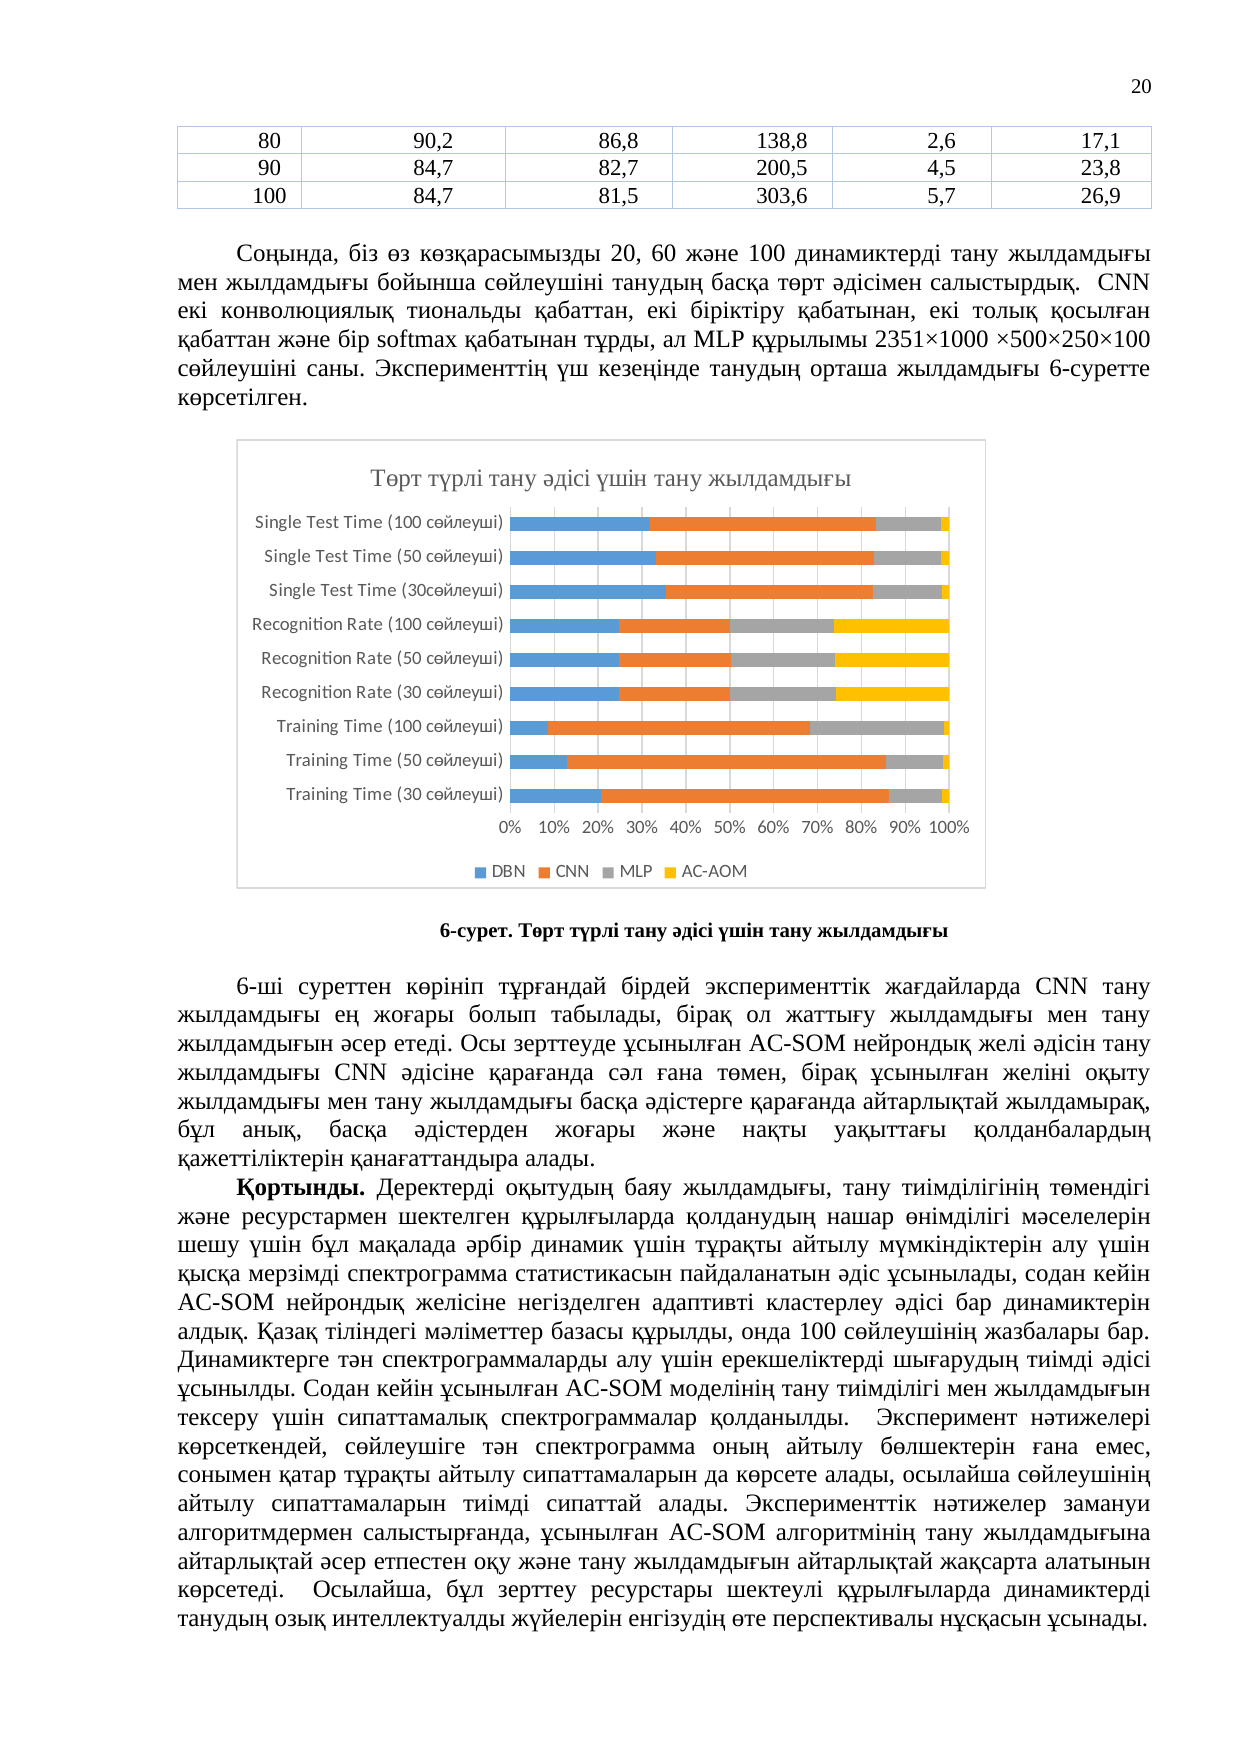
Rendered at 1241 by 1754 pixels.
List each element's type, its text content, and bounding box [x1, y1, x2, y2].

table_cell 2,6 [833, 127, 991, 153]
table_cell 90,2 [302, 127, 505, 153]
table_cell 86,8 [506, 127, 672, 153]
table_cell 100 [178, 182, 301, 208]
table_cell 138,8 [673, 127, 832, 153]
table_cell 81,5 [506, 182, 672, 208]
table_cell 4,5 [833, 154, 991, 181]
table_cell 82,7 [506, 154, 672, 181]
table_cell 26,9 [992, 182, 1151, 208]
table_cell 17,1 [992, 127, 1151, 153]
table_cell 84,7 [302, 182, 505, 208]
table_cell 5,7 [833, 182, 991, 208]
text Қортынды. Деректерді оқытудың баяу жылдамдығы, тану тиімділігінің төмендігі және ресурстармен шектелген құрылғыларда қолданудың нашар өнімділігі мәселелерін шешу үшін бұл мақалада әрбір динамик үшін тұрақты айтылу мүмкіндіктерін алу үшін қысқа мерзімді спектрограмма статистикасын пайдаланатын әдіс ұсынылады, содан кейін AC-SOM нейрондық желісіне негізделген адаптивті кластерлеу әдісі бар динамиктерін алдық. Қазақ тіліндегі мәліметтер базасы құрылды, онда 100 сөйлеушінің жазбалары бар. Динамиктерге тән спектрограммаларды алу үшін ерекшеліктерді шығарудың тиімді әдісі ұсынылды. Содан кейін ұсынылған AC-SOM моделінің тану тиімділігі мен жылдамдығын тексеру үшін сипаттамалық спектрограммалар қолданылды. Эксперимент нәтижелері көрсеткендей, сөйлеушіге тән спектрограмма оның айтылу бөлшектерін ғана емес, сонымен қатар тұрақты айтылу сипаттамаларын да көрсете алады, осылайша сөйлеушінің айтылу сипаттамаларын тиімді сипаттай алады. Эксперименттік нәтижелер замануи алгоритмдермен салыстырғанда, ұсынылған AC-SOM алгоритмінің тану жылдамдығына айтарлықтай әсер етпестен оқу және тану жылдамдығын айтарлықтай жақсарта алатынын көрсетеді. Осылайша, бұл зерттеу ресурстары шектеулі құрылғыларда динамиктерді танудың озық интеллектуалды жүйелерін енгізудің өте перспективалы нұсқасын ұсынады. [177, 1172, 1152, 1632]
table_cell 200,5 [673, 154, 832, 181]
table_cell 303,6 [673, 182, 832, 208]
table_cell 80 [178, 127, 301, 153]
table_cell 90 [178, 154, 301, 181]
text 6-сурет. Төрт түрлі тану әдісі үшін тану жылдамдығы [177, 918, 1152, 942]
text 6-ші суреттен көрініп тұрғандай бірдей эксперименттік жағдайларда CNN тану жылдамдығы ең жоғары болып табылады, бірақ ол жаттығу жылдамдығы мен тану жылдамдығын әсер етеді. Осы зерттеуде ұсынылған AC-SOM нейрондық желі әдісін тану жылдамдығы CNN әдісіне қарағанда сәл ғана төмен, бірақ ұсынылған желіні оқыту жылдамдығы мен тану жылдамдығы басқа әдістерге қарағанда айтарлықтай жылдамырақ, бұл анық, басқа әдістерден жоғары және нақты уақыттағы қолданбалардың қажеттіліктерін қанағаттандыра алады. [177, 971, 1152, 1172]
table_cell 23,8 [992, 154, 1151, 181]
text Соңында, біз өз көзқарасымызды 20, 60 және 100 динамиктерді тану жылдамдығы мен жылдамдығы бойынша сөйлеушіні танудың басқа төрт әдісімен салыстырдық. CNN екі конволюциялық тиональды қабаттан, екі біріктіру қабатынан, екі толық қосылған қабаттан және бір softmax қабатынан тұрды, ал MLP құрылымы 2351×1000 ×500×250×100 сөйлеушіні cаны. Эксперименттің үш кезеңінде танудың орташа жылдамдығы 6-суретте көрсетілген. [177, 238, 1152, 410]
table_cell 84,7 [302, 154, 505, 181]
